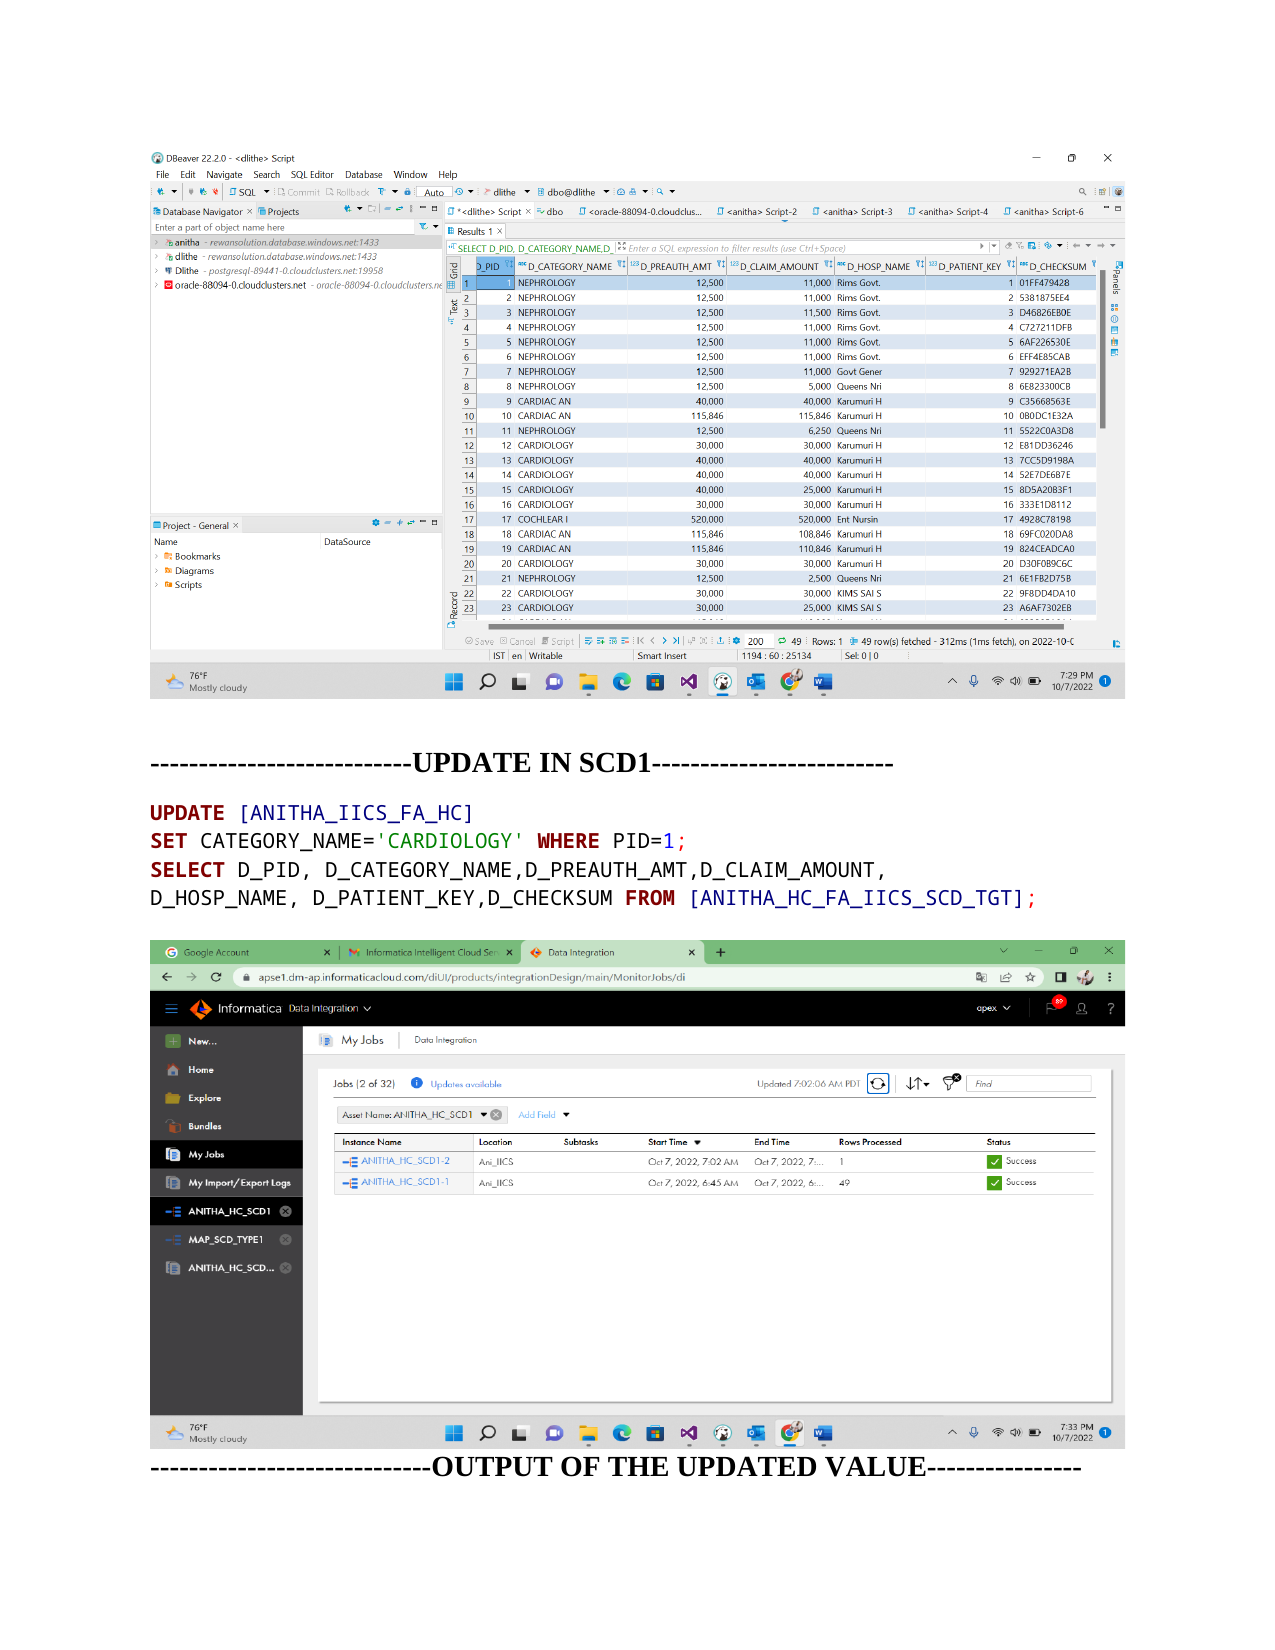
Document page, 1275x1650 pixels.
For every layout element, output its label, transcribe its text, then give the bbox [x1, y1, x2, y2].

text SELECT D_PID, D_CATEGORY_NAME,D_PREAUTH_AMT,D_CLAIM_AMOUNT, [150, 855, 1125, 883]
text ---------------------------UPDATE IN SCD1------------------------- [150, 745, 1125, 779]
text D_HOSP_NAME, D_PATIENT_KEY,D_CHECKSUM FROM [ANITHA_HC_FA_IICS_SCD_TGT]; [150, 883, 1125, 912]
picture [150, 940, 1125, 1449]
picture [150, 150, 1125, 699]
text SET CATEGORY_NAME='CARDIOLOGY' WHERE PID=1; [150, 827, 1125, 855]
text UPDATE [ANITHA_IICS_FA_HC] [150, 798, 1125, 827]
text -----------------------------OUTPUT OF THE UPDATED VALUE---------------- [150, 1449, 1125, 1482]
